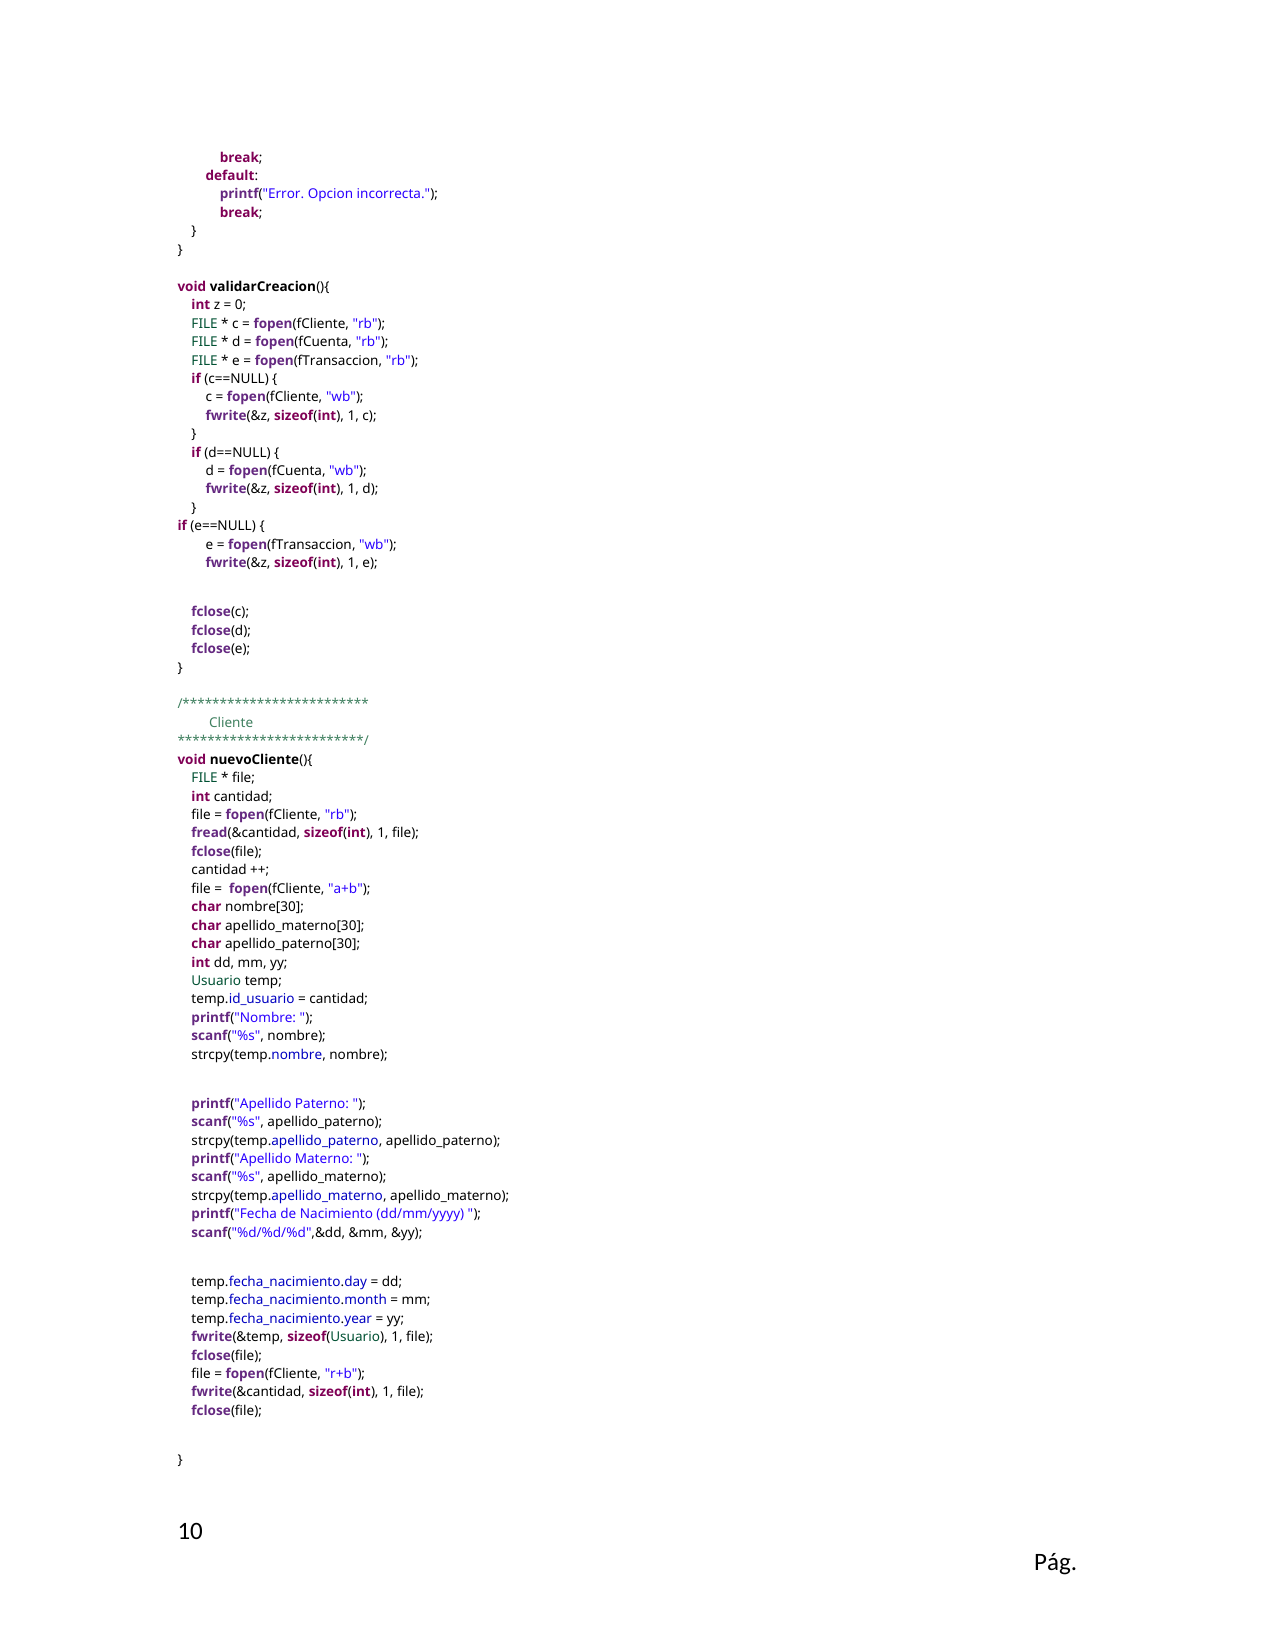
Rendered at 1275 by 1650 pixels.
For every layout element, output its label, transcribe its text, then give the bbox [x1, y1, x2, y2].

text if (d==NULL) { [177, 443, 1098, 461]
text if (e==NULL) { [177, 516, 1098, 535]
text fread(&cantidad, sizeof(int), 1, file); [177, 823, 1098, 842]
text fclose(c); [177, 602, 1098, 621]
text temp.id_usuario = cantidad; [177, 989, 1098, 1008]
text char apellido_materno[30]; [177, 916, 1098, 934]
text printf("Apellido Paterno: "); [177, 1094, 1098, 1112]
text fclose(e); [177, 639, 1098, 657]
text e = fopen(fTransaccion, "wb"); [177, 535, 1098, 553]
text int z = 0; [177, 295, 1098, 313]
text strcpy(temp.apellido_materno, apellido_materno); [177, 1186, 1098, 1204]
text printf("Nombre: "); [177, 1008, 1098, 1026]
text fclose(file); [177, 1401, 1098, 1419]
text /************************* [177, 694, 1098, 713]
text int dd, mm, yy; [177, 952, 1098, 971]
text FILE * c = fopen(fCliente, "rb"); [177, 313, 1098, 332]
text strcpy(temp.nombre, nombre); [177, 1045, 1098, 1063]
text file = fopen(fCliente, "a+b"); [177, 879, 1098, 897]
text break; [177, 203, 1098, 221]
text fclose(file); [177, 842, 1098, 860]
text scanf("%s", apellido_paterno); [177, 1112, 1098, 1131]
text temp.fecha_nacimiento.year = yy; [177, 1308, 1098, 1327]
text printf("Error. Opcion incorrecta."); [177, 184, 1098, 203]
text break; [177, 148, 1098, 166]
text scanf("%d/%d/%d",&dd, &mm, &yy); [177, 1223, 1098, 1241]
text void nuevoCliente(){ [177, 750, 1098, 768]
text fwrite(&temp, sizeof(Usuario), 1, file); [177, 1327, 1098, 1345]
text temp.fecha_nacimiento.day = dd; [177, 1272, 1098, 1290]
text void validarCreacion(){ [177, 277, 1098, 295]
text FILE * d = fopen(fCuenta, "rb"); [177, 332, 1098, 350]
text default: [177, 166, 1098, 184]
text Cliente [177, 713, 1098, 731]
text printf("Apellido Materno: "); [177, 1149, 1098, 1167]
text file = fopen(fCliente, "r+b"); [177, 1364, 1098, 1382]
text cantidad ++; [177, 860, 1098, 879]
text } [177, 424, 1098, 443]
text } [177, 221, 1098, 240]
text scanf("%s", nombre); [177, 1026, 1098, 1045]
text Usuario temp; [177, 971, 1098, 989]
text printf("Fecha de Nacimiento (dd/mm/yyyy) "); [177, 1204, 1098, 1223]
text fwrite(&z, sizeof(int), 1, e); [177, 553, 1098, 572]
text fclose(file); [177, 1345, 1098, 1364]
text FILE * e = fopen(fTransaccion, "rb"); [177, 350, 1098, 369]
text c = fopen(fCliente, "wb"); [177, 387, 1098, 406]
text fclose(d); [177, 621, 1098, 639]
text fwrite(&z, sizeof(int), 1, c); [177, 406, 1098, 424]
text temp.fecha_nacimiento.month = mm; [177, 1290, 1098, 1308]
text } [177, 657, 1098, 676]
text file = fopen(fCliente, "rb"); [177, 805, 1098, 823]
text strcpy(temp.apellido_paterno, apellido_paterno); [177, 1131, 1098, 1149]
text d = fopen(fCuenta, "wb"); [177, 461, 1098, 479]
text fwrite(&z, sizeof(int), 1, d); [177, 479, 1098, 498]
text scanf("%s", apellido_materno); [177, 1167, 1098, 1186]
text if (c==NULL) { [177, 369, 1098, 387]
text char nombre[30]; [177, 897, 1098, 916]
text *************************/ [177, 731, 1098, 750]
text char apellido_paterno[30]; [177, 934, 1098, 952]
text fwrite(&cantidad, sizeof(int), 1, file); [177, 1382, 1098, 1401]
text int cantidad; [177, 787, 1098, 805]
text } [177, 498, 1098, 516]
text } [177, 1450, 1098, 1468]
text } [177, 240, 1098, 258]
text FILE * file; [177, 768, 1098, 787]
